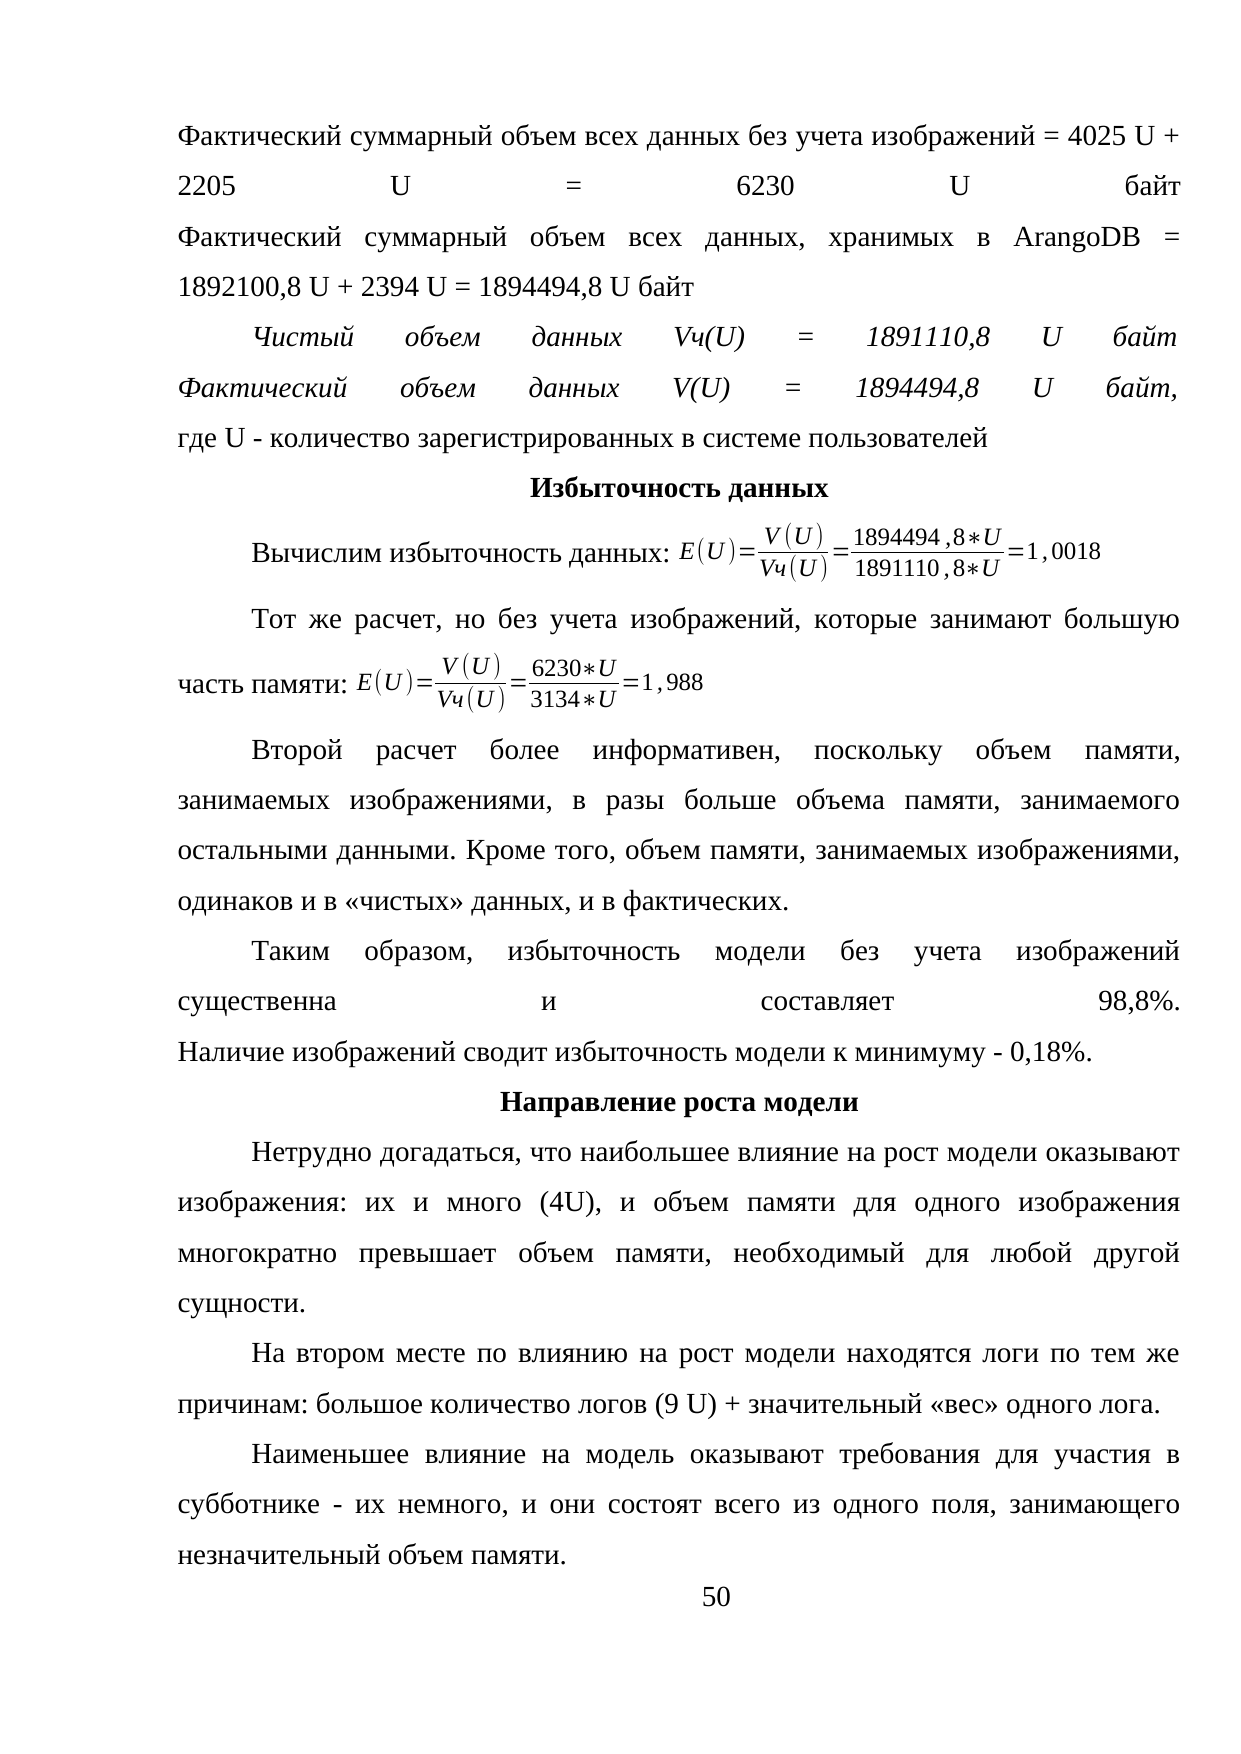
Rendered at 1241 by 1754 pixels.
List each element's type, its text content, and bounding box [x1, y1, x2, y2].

text Тот же расчет, но без учета изображений, которые занимают большую часть памяти: [177, 601, 1181, 715]
subtitle Направление роста модели [177, 1084, 1181, 1117]
text Второй расчет более информативен, поскольку объем памяти, занимаемых изображениями, в разы больше объема памяти, занимаемого остальными данными. Кроме того, объем памяти, занимаемых изображениями, одинаков и в «чистых» данных, и в фактических. [177, 732, 1181, 916]
subtitle Избыточность данных [177, 470, 1181, 504]
text Вычислим избыточность данных: [177, 521, 1181, 584]
text На втором месте по влиянию на рост модели находятся логи по тем же причинам: большое количество логов (9 U) + значительный «вес» одного лога. [177, 1336, 1181, 1419]
text Чистый объем данных Vч(U) = 1891110,8 U байт Фактический объем данных V(U) = 1894494,8 U байт, где U - количество зарегистрированных в системе пользователей [177, 319, 1181, 453]
text Наименьшее влияние на модель оказывают требования для участия в субботнике - их немного, и они состоят всего из одного поля, занимающего незначительный объем памяти. [177, 1436, 1181, 1570]
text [177, 118, 1181, 303]
text Таким образом, избыточность модели без учета изображений существенна и составляет 98,8%. Наличие изображений сводит избыточность модели к минимуму - 0,18%. [177, 933, 1181, 1067]
text Нетрудно догадаться, что наибольшее влияние на рост модели оказывают изображения: их и много (4U), и объем памяти для одного изображения многократно превышает объем памяти, необходимый для любой другой сущности. [177, 1134, 1181, 1319]
